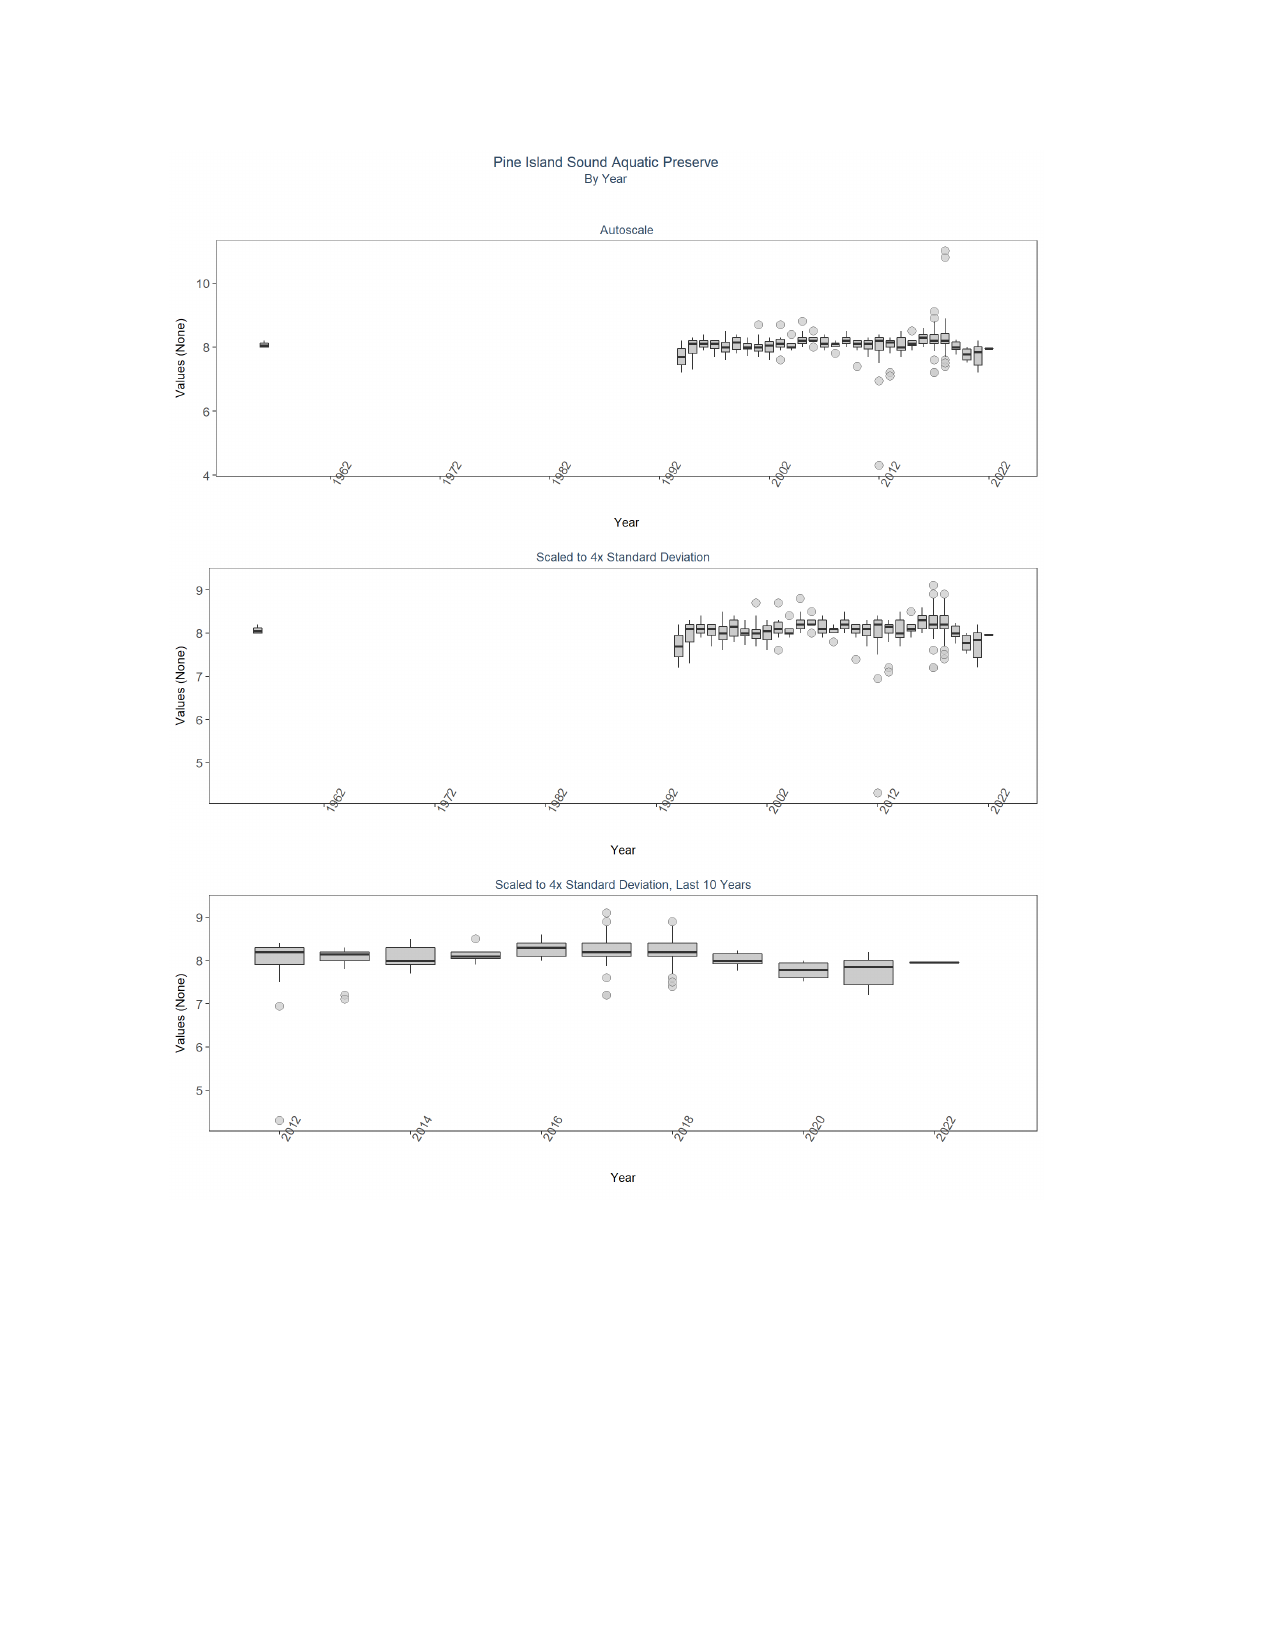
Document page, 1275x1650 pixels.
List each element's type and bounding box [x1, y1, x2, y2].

picture [168, 150, 1044, 1200]
